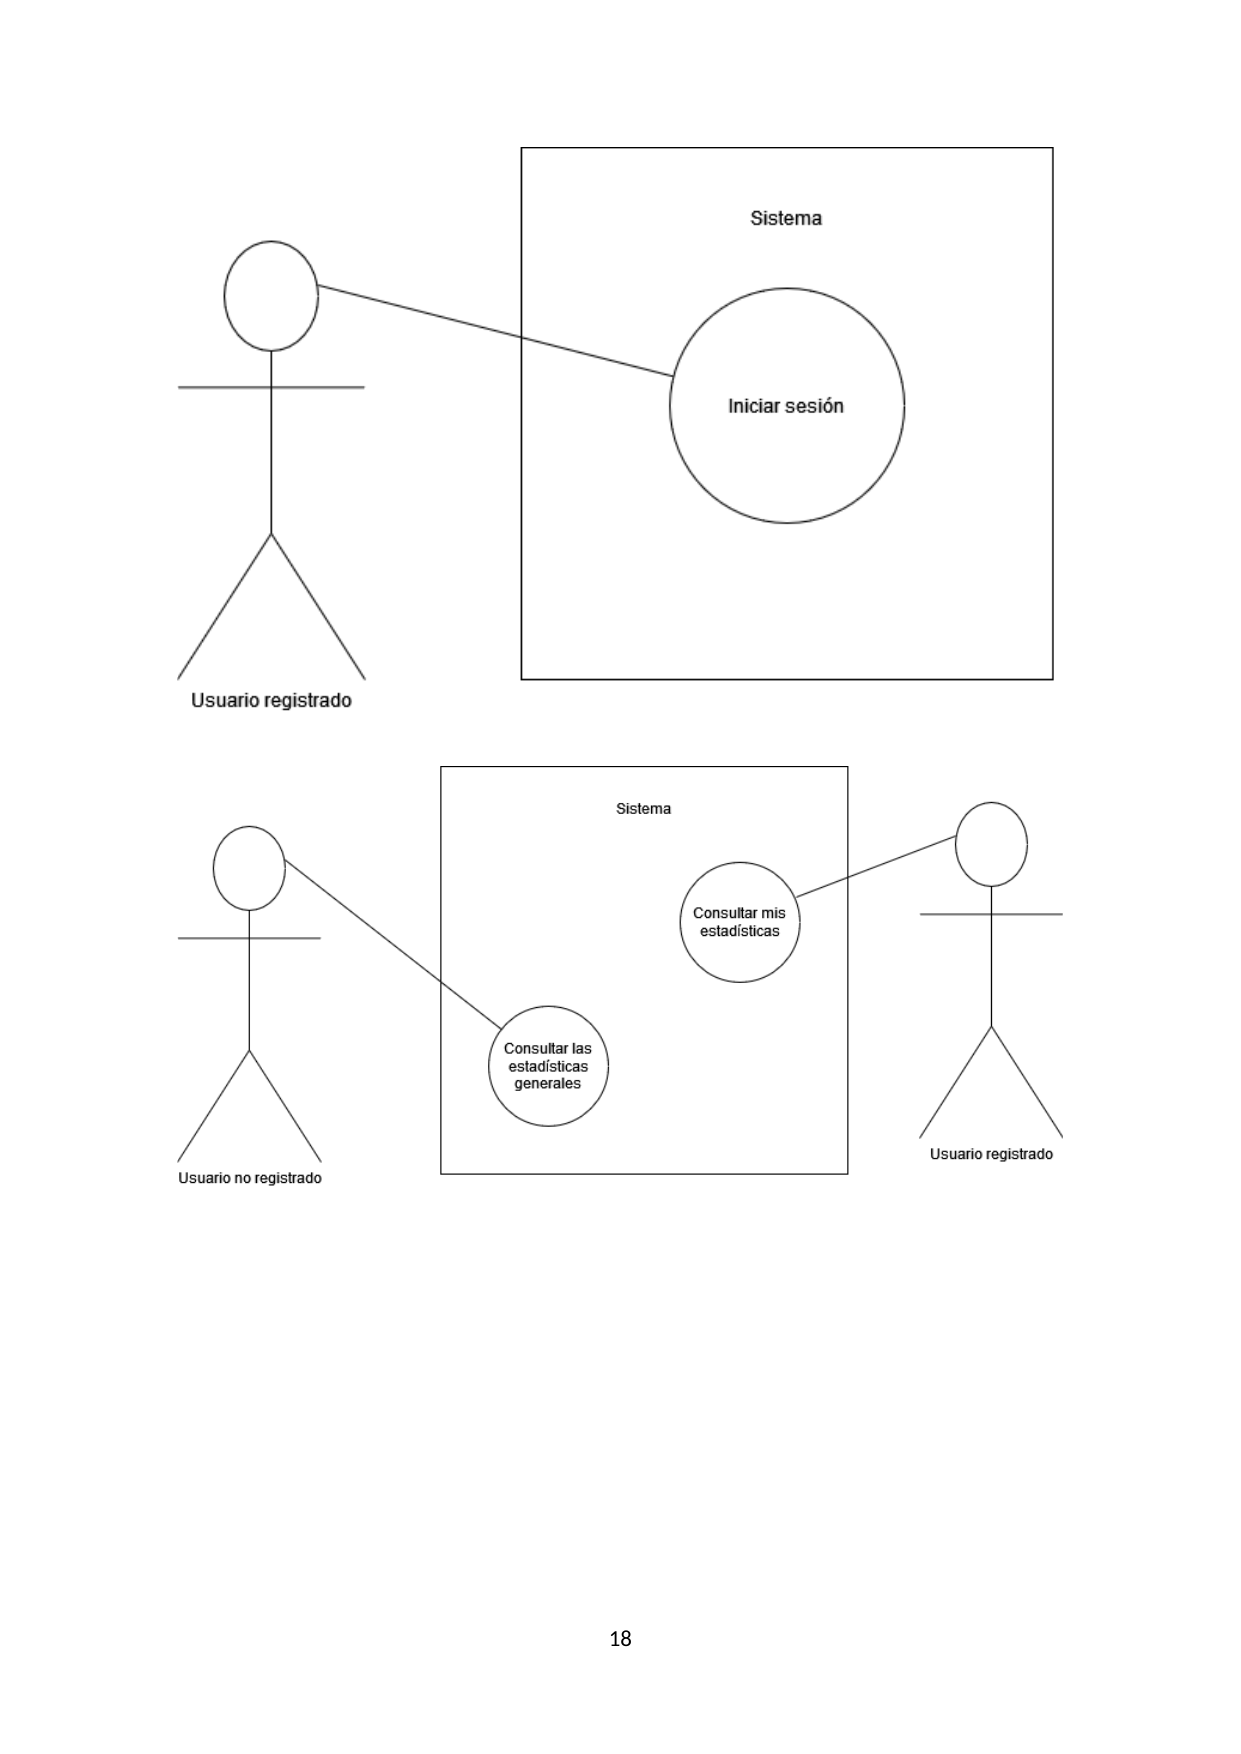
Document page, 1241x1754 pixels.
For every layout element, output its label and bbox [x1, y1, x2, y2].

picture [177, 766, 1063, 1206]
picture [177, 147, 1054, 737]
